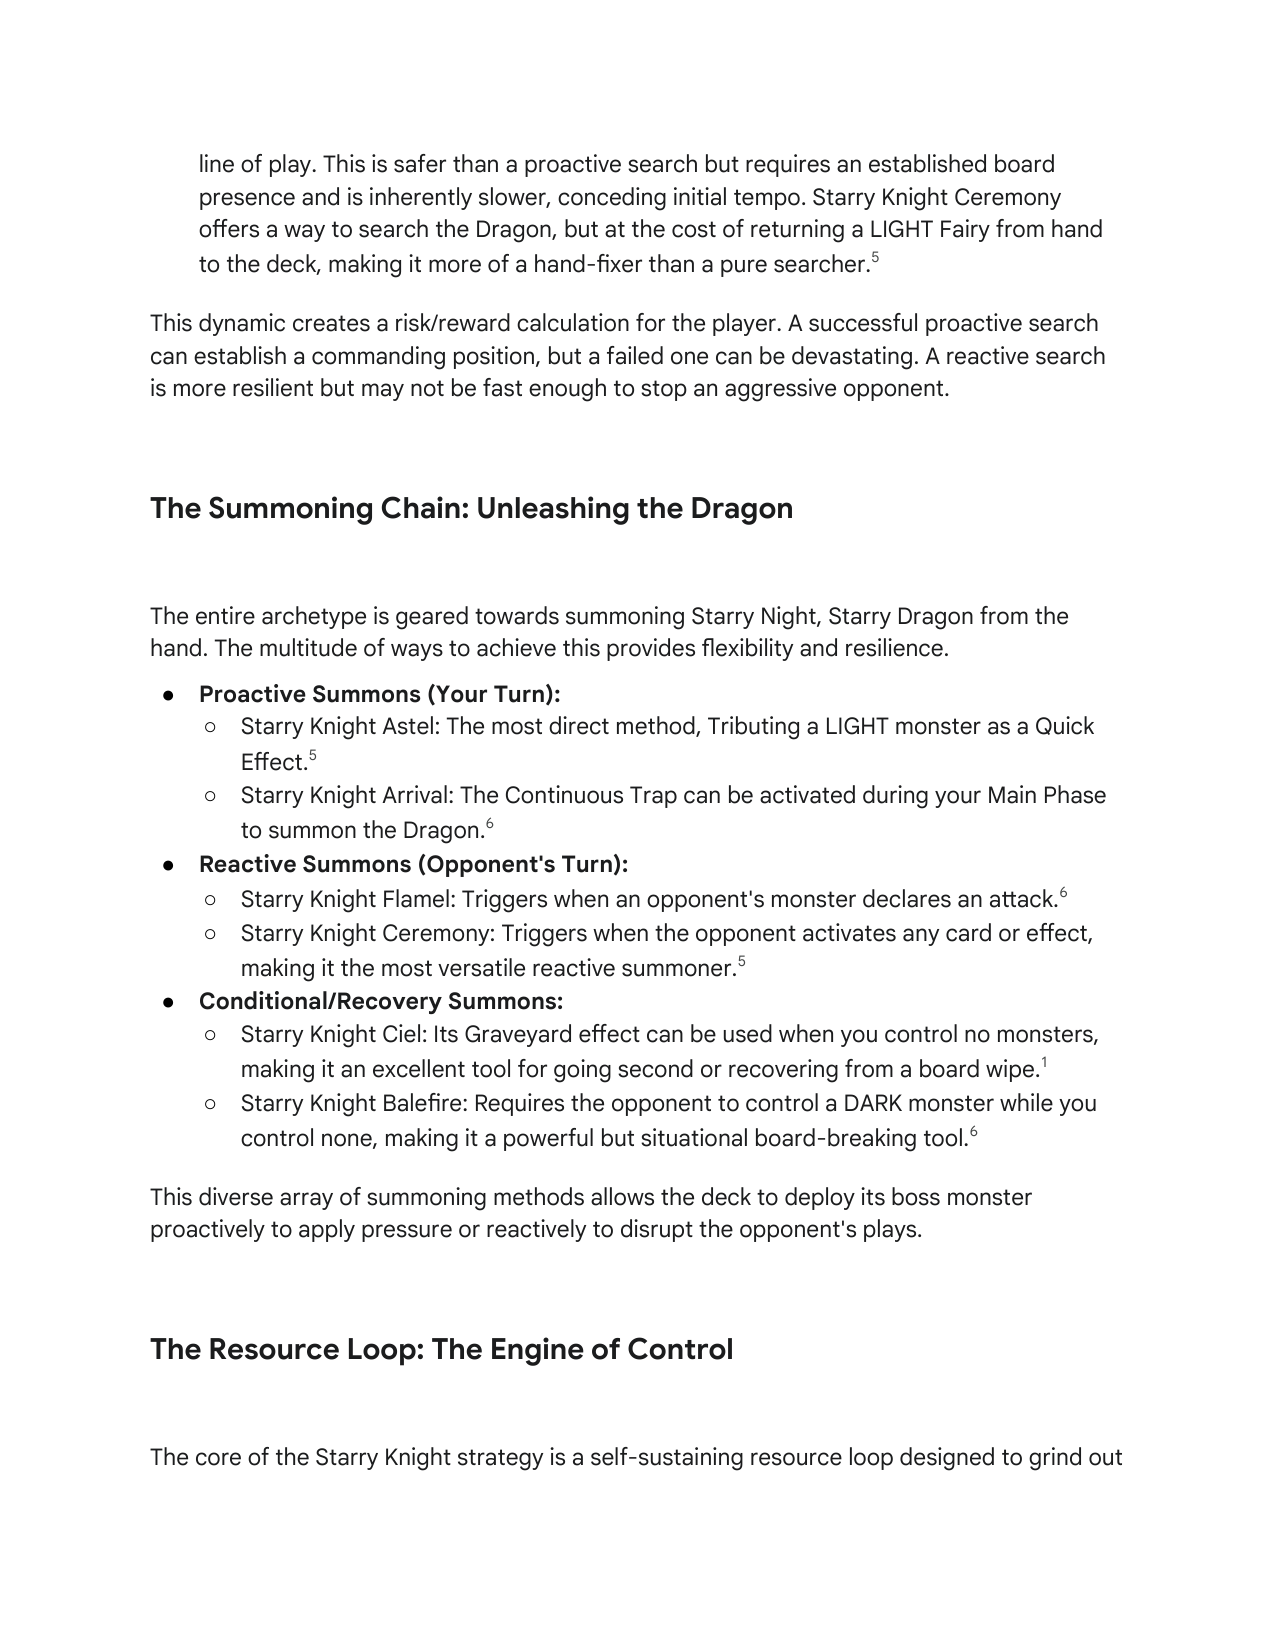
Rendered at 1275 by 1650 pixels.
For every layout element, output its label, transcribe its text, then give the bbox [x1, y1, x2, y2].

subtitle The Resource Loop: The Engine of Control [150, 1331, 1125, 1368]
list Starry Knight Ciel: Its Graveyard effect can be used when you control no monsters, making it an excellent tool for going second or recovering from a board wipe.1 [203, 1020, 1125, 1085]
list Proactive Summons (Your Turn): [161, 680, 1125, 709]
subtitle The Summoning Chain: Unleashing the Dragon [150, 490, 1125, 527]
text The entire archetype is geared towards summoning Starry Night, Starry Dragon from the hand. The multitude of ways to achieve this provides flexibility and resilience. [150, 602, 1125, 663]
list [161, 150, 1125, 280]
list Starry Knight Flamel: Triggers when an opponent's monster declares an attack.6 [203, 883, 1125, 914]
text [150, 1443, 1125, 1472]
list Reactive Summons (Opponent's Turn): [161, 850, 1125, 879]
text This diverse array of summoning methods allows the deck to deploy its boss monster proactively to apply pressure or reactively to disrupt the opponent's plays. [150, 1183, 1125, 1244]
list Starry Knight Astel: The most direct method, Tributing a LIGHT monster as a Quick Effect.5 [203, 713, 1125, 777]
list Starry Knight Balefire: Requires the opponent to control a DARK monster while you control none, making it a powerful but situational board-breaking tool.6 [203, 1089, 1125, 1154]
text This dynamic creates a risk/reward calculation for the player. A successful proactive search can establish a commanding position, but a failed one can be devastating. A reactive search is more resilient but may not be fast enough to stop an aggressive opponent. [150, 309, 1125, 403]
list Starry Knight Arrival: The Continuous Trap can be activated during your Main Phase to summon the Dragon.6 [203, 781, 1125, 846]
list Starry Knight Ceremony: Triggers when the opponent activates any card or effect, making it the most versatile reactive summoner.5 [203, 919, 1125, 983]
list Conditional/Recovery Summons: [161, 988, 1125, 1016]
